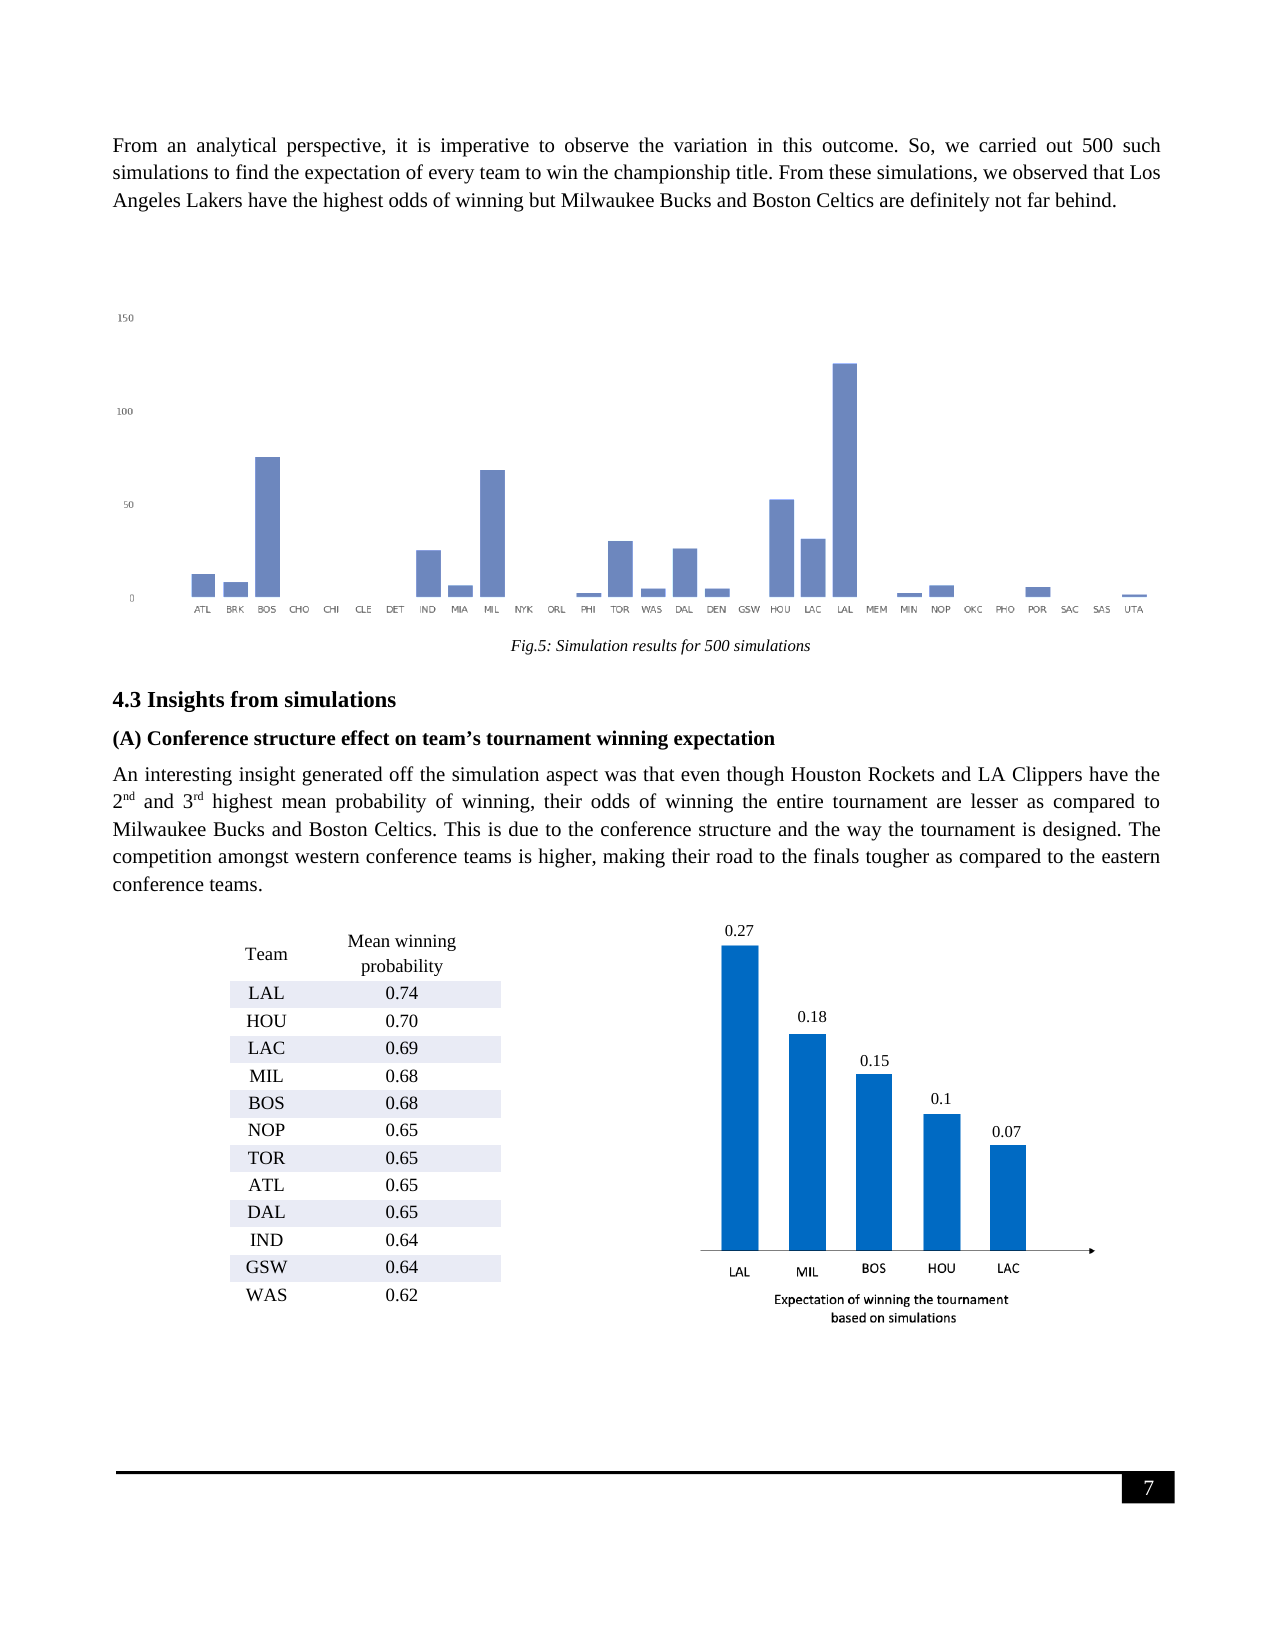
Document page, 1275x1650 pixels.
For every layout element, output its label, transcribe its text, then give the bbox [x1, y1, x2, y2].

text From an analytical perspective, it is imperative to observe the variation in this outcome. So, we carried out 500 such simulations to find the expectation of every team to win the championship title. From these simulations, we observed that Los Angeles Lakers have the highest odds of winning but Milwaukee Bucks and Boston Celtics are definitely not far behind. [112, 133, 1162, 212]
table_cell 0.65 [303, 1145, 501, 1172]
table_cell 0.69 [303, 1036, 501, 1063]
text (A) Conference structure effect on team’s tournament winning expectation [112, 726, 1162, 750]
table_cell 0.65 [303, 1173, 501, 1200]
table_cell 0.68 [303, 1063, 501, 1090]
table_cell TOR [230, 1145, 303, 1172]
table_cell HOU [230, 1008, 303, 1036]
table_cell 0.62 [303, 1282, 501, 1309]
picture [112, 250, 1178, 626]
table_cell 0.65 [303, 1118, 501, 1145]
text 4.3 Insights from simulations [112, 686, 1162, 712]
table_cell 0.68 [303, 1090, 501, 1118]
table_cell BOS [230, 1090, 303, 1118]
table_cell 0.65 [303, 1200, 501, 1227]
table_cell IND [230, 1227, 303, 1255]
table_cell LAC [230, 1036, 303, 1063]
table_cell 0.74 [303, 981, 501, 1008]
text An interesting insight generated off the simulation aspect was that even though Houston Rockets and LA Clippers have the 2nd and 3rd highest mean probability of winning, their odds of winning the entire tournament are lesser as compared to Milwaukee Bucks and Boston Celtics. This is due to the conference structure and the way the tournament is designed. The competition amongst western conference teams is higher, making their road to the finals tougher as compared to the eastern conference teams. [112, 762, 1162, 896]
table_cell MIL [230, 1063, 303, 1090]
table_cell ATL [230, 1173, 303, 1200]
table_cell GSW [230, 1255, 303, 1282]
table_cell WAS [230, 1282, 303, 1309]
table_cell 0.70 [303, 1008, 501, 1036]
table_header Mean winning probability [303, 929, 501, 981]
table_cell NOP [230, 1118, 303, 1145]
table_cell DAL [230, 1200, 303, 1227]
table_cell 0.64 [303, 1255, 501, 1282]
picture [662, 930, 1112, 1336]
table_cell LAL [230, 981, 303, 1008]
table_cell 0.64 [303, 1227, 501, 1255]
table_header Team [230, 929, 303, 981]
